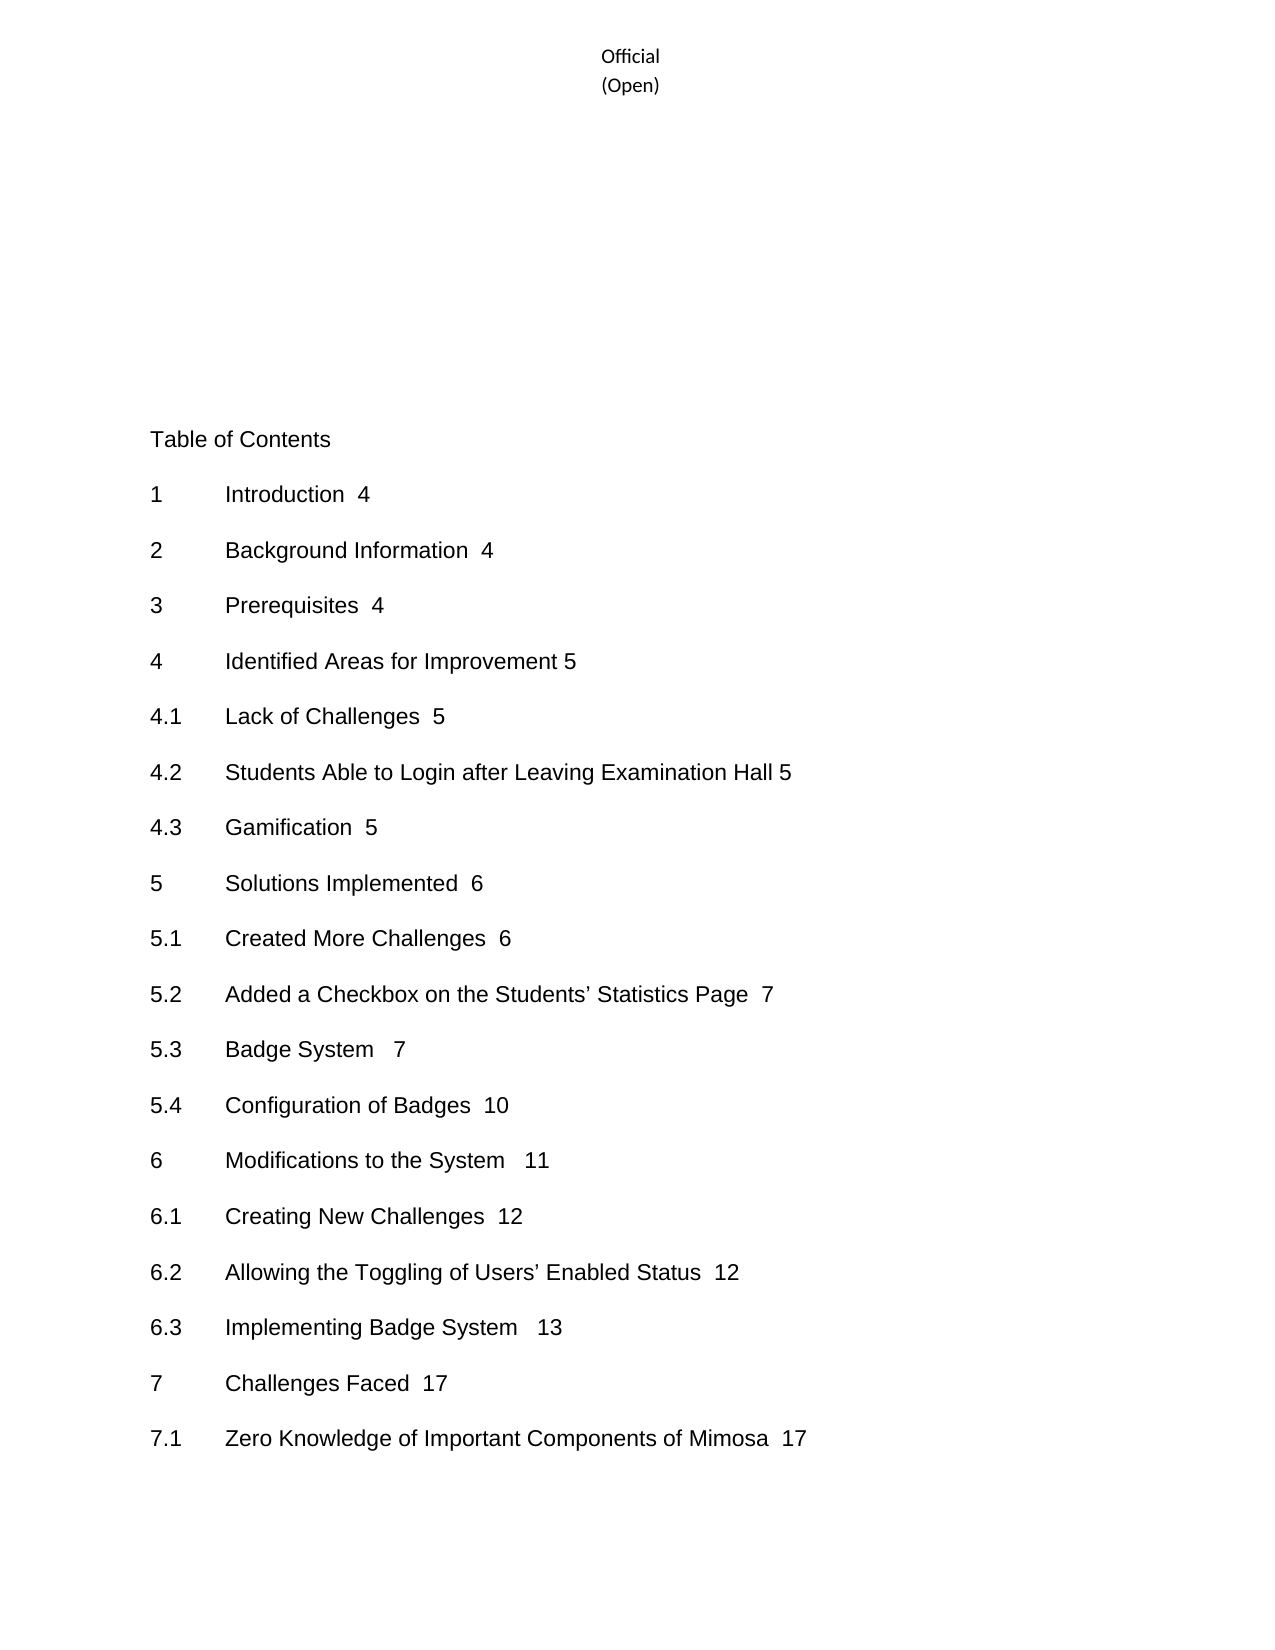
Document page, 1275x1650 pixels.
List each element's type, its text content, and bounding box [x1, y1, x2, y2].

text 1 Introduction 4 [150, 481, 1125, 508]
text 7 Challenges Faced 17 [150, 1369, 1125, 1396]
text 6.2 Allowing the Toggling of Users’ Enabled Status 12 [150, 1258, 1125, 1285]
text 7.1 Zero Knowledge of Important Components of Mimosa 17 [150, 1425, 1125, 1451]
text 6.1 Creating New Challenges 12 [150, 1203, 1125, 1229]
text 2 Background Information 4 [150, 537, 1125, 563]
text 6.3 Implementing Badge System 13 [150, 1314, 1125, 1340]
text 5 Solutions Implemented 6 [150, 870, 1125, 896]
text 6 Modifications to the System 11 [150, 1147, 1125, 1174]
text 4.3 Gamification 5 [150, 814, 1125, 841]
text 4.1 Lack of Challenges 5 [150, 703, 1125, 730]
text 5.2 Added a Checkbox on the Students’ Statistics Page 7 [150, 981, 1125, 1007]
text Table of Contents [150, 426, 1125, 452]
text 5.3 Badge System 7 [150, 1036, 1125, 1063]
text 5.4 Configuration of Badges 10 [150, 1092, 1125, 1118]
text 5.1 Created More Challenges 6 [150, 925, 1125, 952]
text 4 Identified Areas for Improvement 5 [150, 648, 1125, 674]
text 4.2 Students Able to Login after Leaving Examination Hall 5 [150, 759, 1125, 785]
text 3 Prerequisites 4 [150, 592, 1125, 619]
